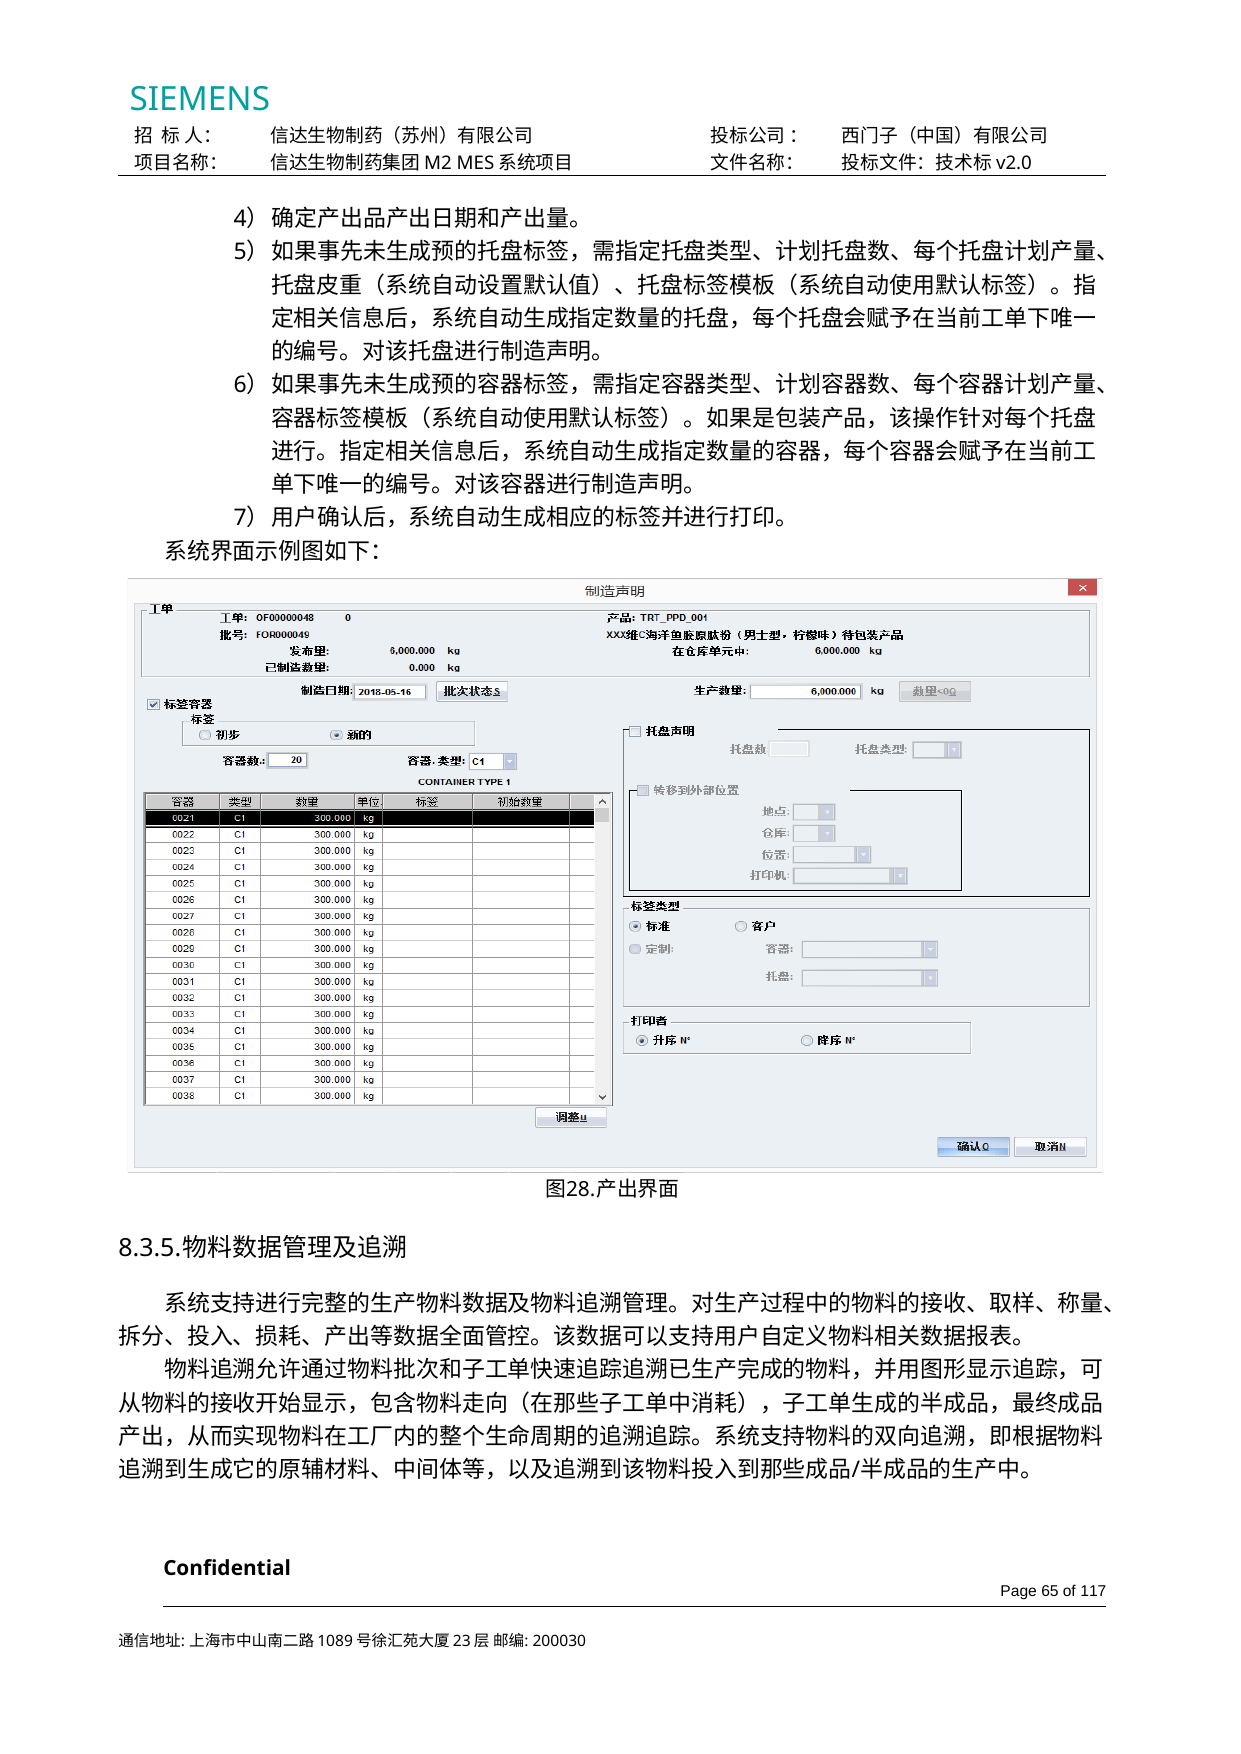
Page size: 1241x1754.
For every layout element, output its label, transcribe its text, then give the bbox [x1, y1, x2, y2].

text 系统支持进行完整的生产物料数据及物料追溯管理。对生产过程中的物料的接收、取样、称量、拆分、投入、损耗、产出等数据全面管控。该数据可以支持用户自定义物料相关数据报表。 [118, 1285, 1106, 1351]
text 产出界面 [118, 1172, 1106, 1203]
text 确定产出品产出日期和产出量。 [233, 200, 1106, 233]
text 系统界面示例图如下： [118, 532, 1106, 566]
text 物料追溯允许通过物料批次和子工单快速追踪追溯已生产完成的物料，并用图形显示追踪，可从物料的接收开始显示，包含物料走向（在那些子工单中消耗），子工单生成的半成品，最终成品产出，从而实现物料在工厂内的整个生命周期的追溯追踪。系统支持物料的双向追溯，即根据物料追溯到生成它的原辅材料、中间体等，以及追溯到该物料投入到那些成品/半成品的生产中。 [118, 1351, 1106, 1484]
text 如果事先未生成预的容器标签，需指定容器类型、计划容器数、每个容器计划产量、容器标签模板（系统自动使用默认标签）。如果是包装产品，该操作针对每个托盘进行。指定相关信息后，系统自动生成指定数量的容器，每个容器会赋予在当前工单下唯一的编号。对该容器进行制造声明。 [233, 366, 1106, 499]
picture [127, 578, 1103, 1173]
text 物料数据管理及追溯 [118, 1228, 1106, 1264]
text 用户确认后，系统自动生成相应的标签并进行打印。 [233, 499, 1106, 532]
text 如果事先未生成预的托盘标签，需指定托盘类型、计划托盘数、每个托盘计划产量、托盘皮重（系统自动设置默认值）、托盘标签模板（系统自动使用默认标签）。指定相关信息后，系统自动生成指定数量的托盘，每个托盘会赋予在当前工单下唯一的编号。对该托盘进行制造声明。 [233, 233, 1106, 366]
